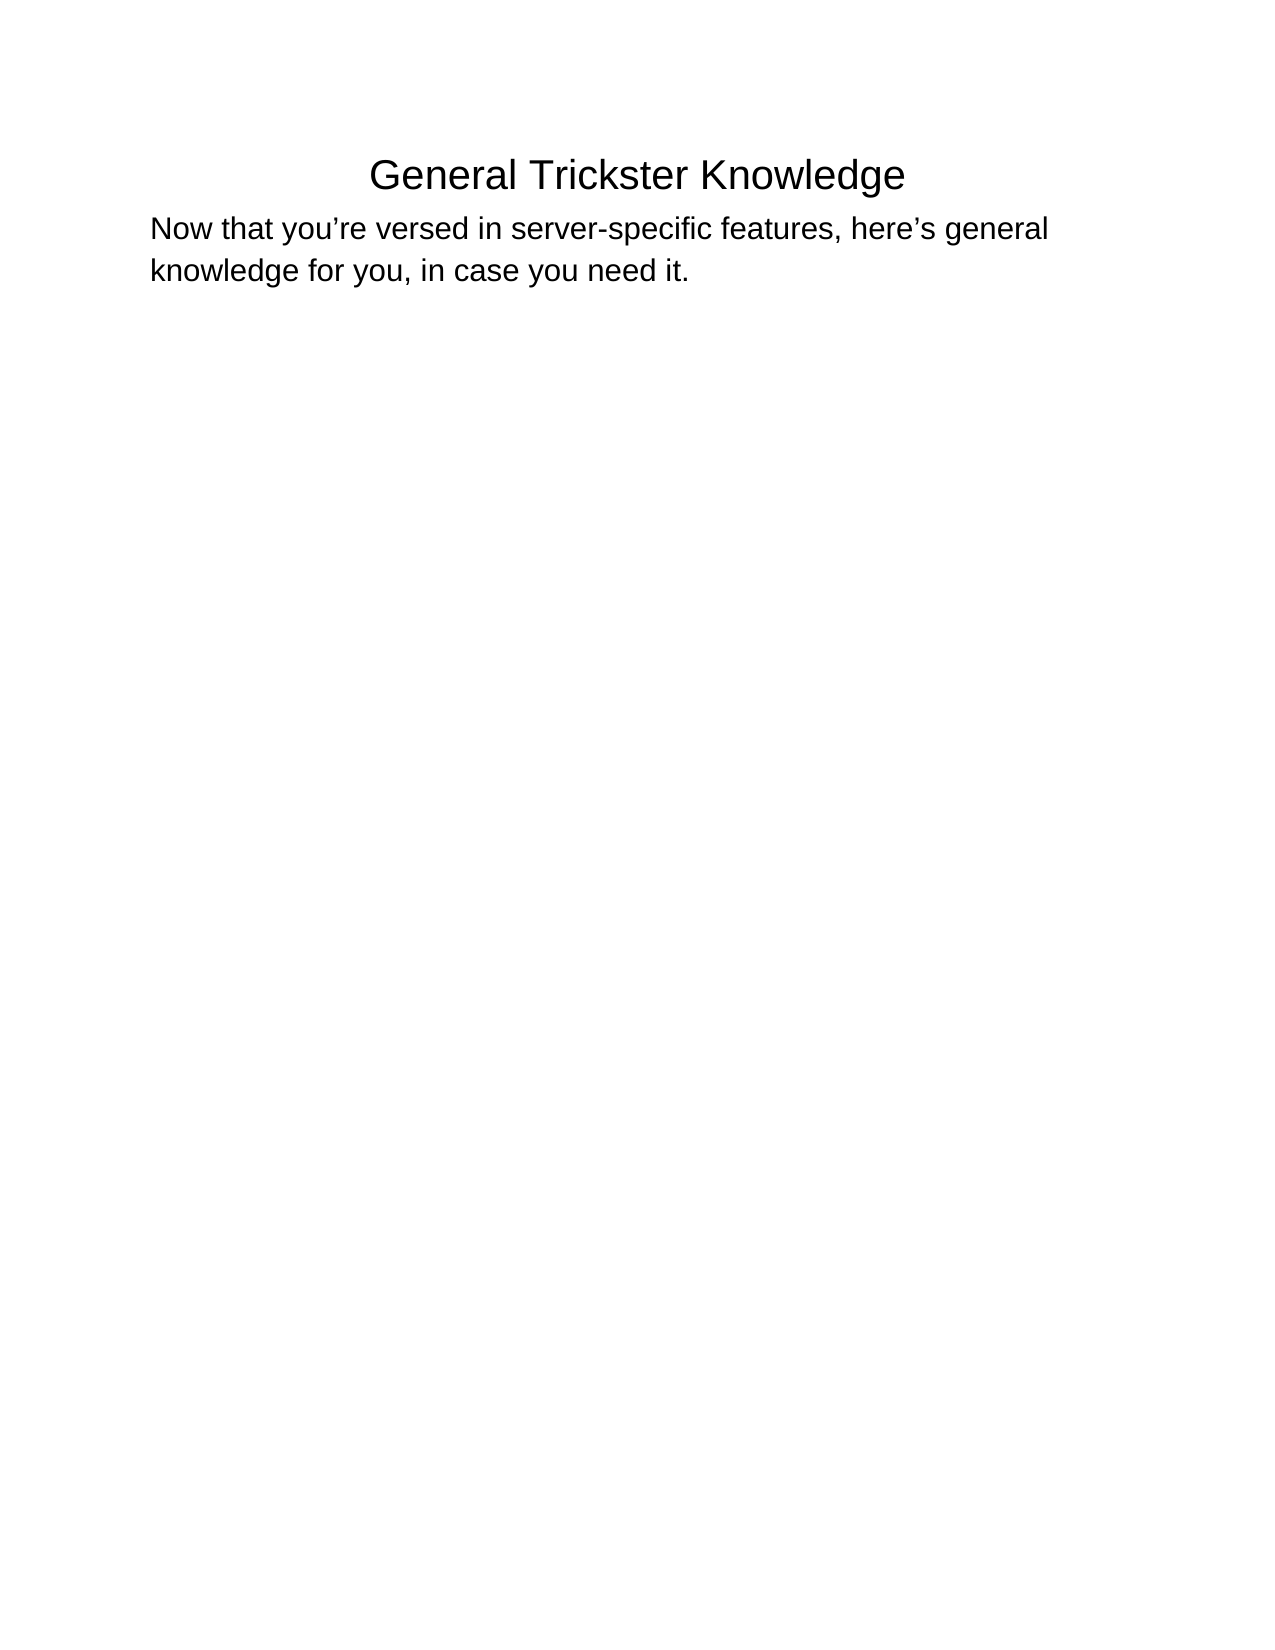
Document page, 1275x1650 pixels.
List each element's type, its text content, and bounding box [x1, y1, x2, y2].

subtitle General Trickster Knowledge [150, 150, 1125, 198]
text Now that you’re versed in server-specific features, here’s general knowledge for you, in case you need it. [150, 210, 1125, 288]
